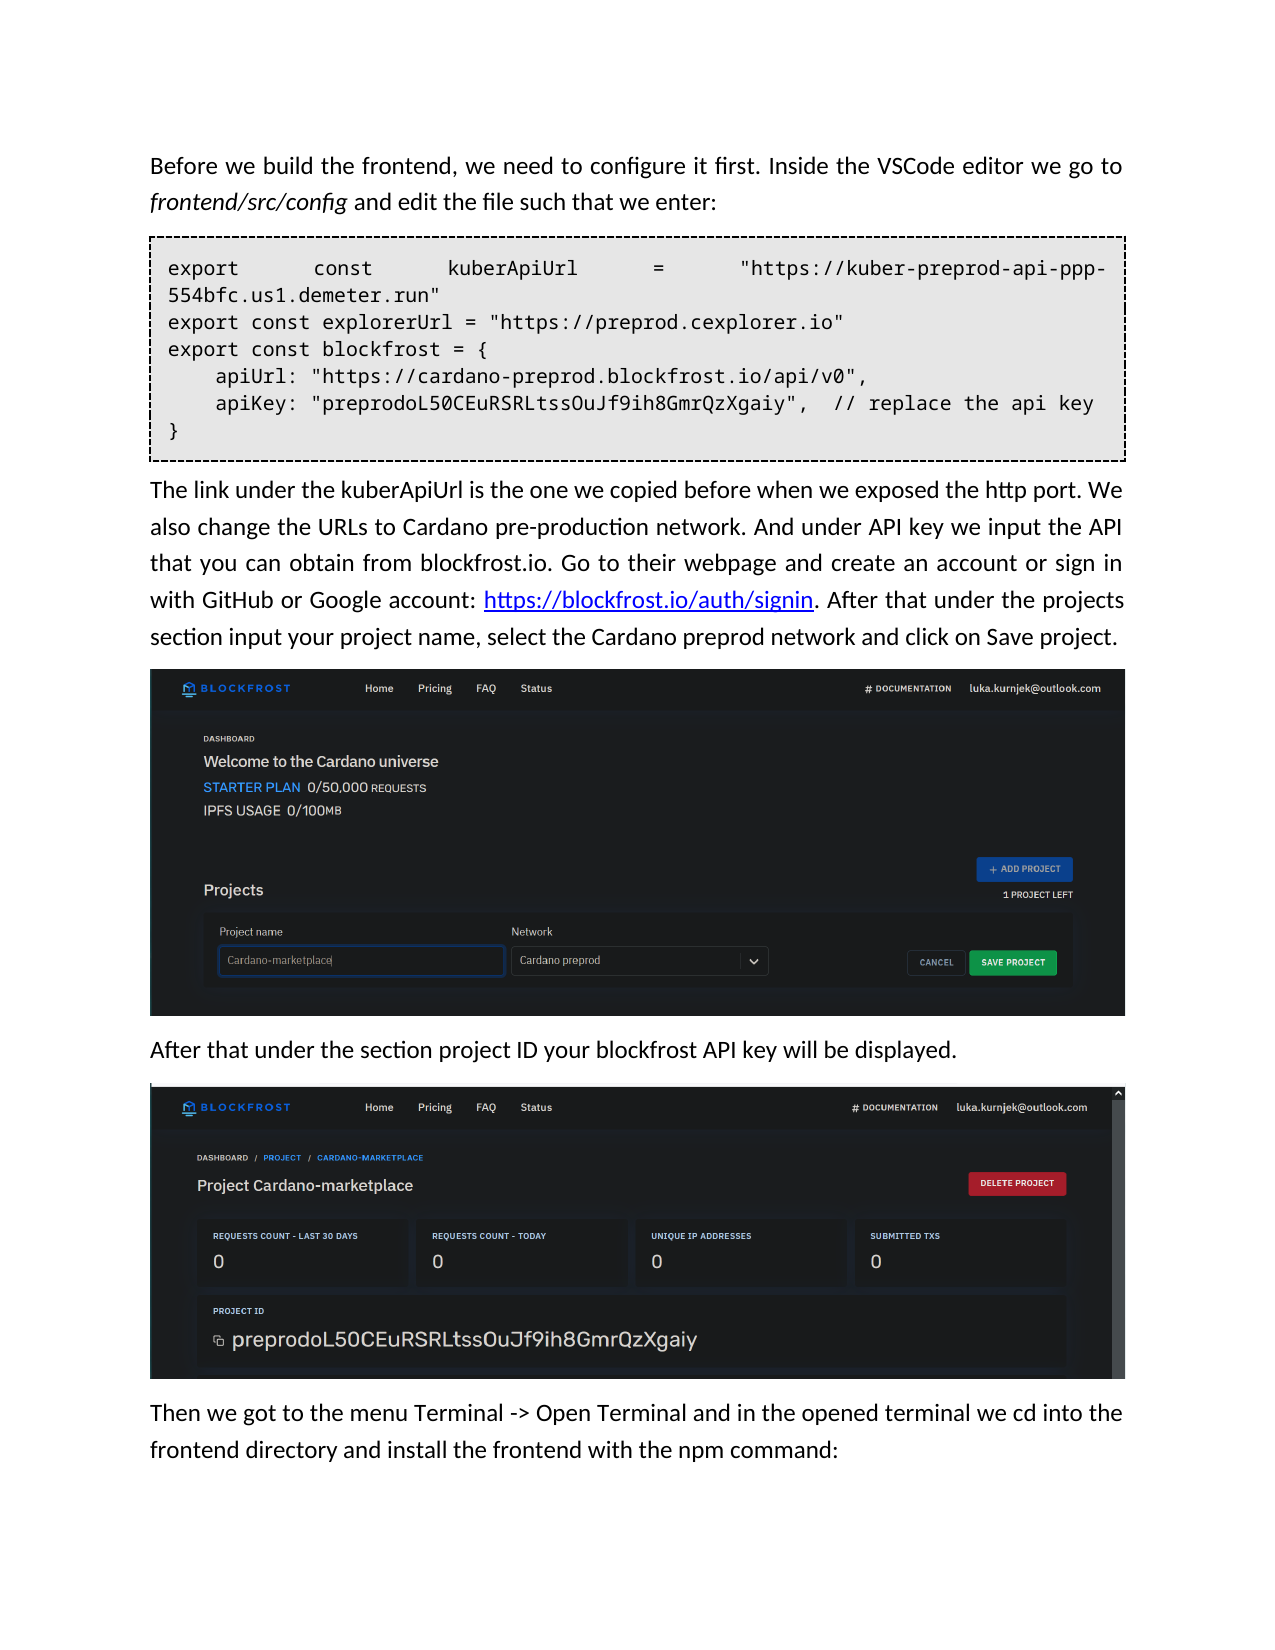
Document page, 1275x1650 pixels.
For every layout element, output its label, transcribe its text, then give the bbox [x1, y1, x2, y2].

text apiUrl: "https://cardano-preprod.blockfrost.io/api/v0", [149, 343, 1126, 371]
text Then we got to the menu Terminal -> Open Terminal and in the opened terminal we cd into the frontend directory and install the frontend with the npm command: [150, 1398, 1125, 1465]
picture [150, 669, 1125, 1016]
text export const kuberApiUrl = "https://kuber-preprod-api-ppp-554bfc.us1.demeter.run" [149, 236, 1126, 289]
text } [149, 397, 1126, 462]
text export const explorerUrl = "https://preprod.cexplorer.io" [149, 289, 1126, 317]
picture [150, 1083, 1125, 1379]
text Before we build the frontend, we need to configure it first. Inside the VSCode editor we go to frontend/src/config and edit the file such that we enter: [150, 150, 1125, 217]
text After that under the section project ID your blockfrost API key will be displayed. [150, 1034, 1125, 1065]
text export const blockfrost = { [149, 317, 1126, 343]
text The link under the kuberApiUrl is the one we copied before when we exposed the http port. We also change the URLs to Cardano pre-production network. And under API key we input the API that you can obtain from blockfrost.io. Go to their webpage and create an account or sign in with GitHub or Google account: https://blockfrost.io/auth/signin. After that under the projects section input your project name, select the Cardano preprod network and click on Save project. [150, 474, 1125, 651]
text apiKey: "preprodoL50CEuRSRLtssOuJf9ih8GmrQzXgaiy", // replace the api key [149, 371, 1126, 397]
